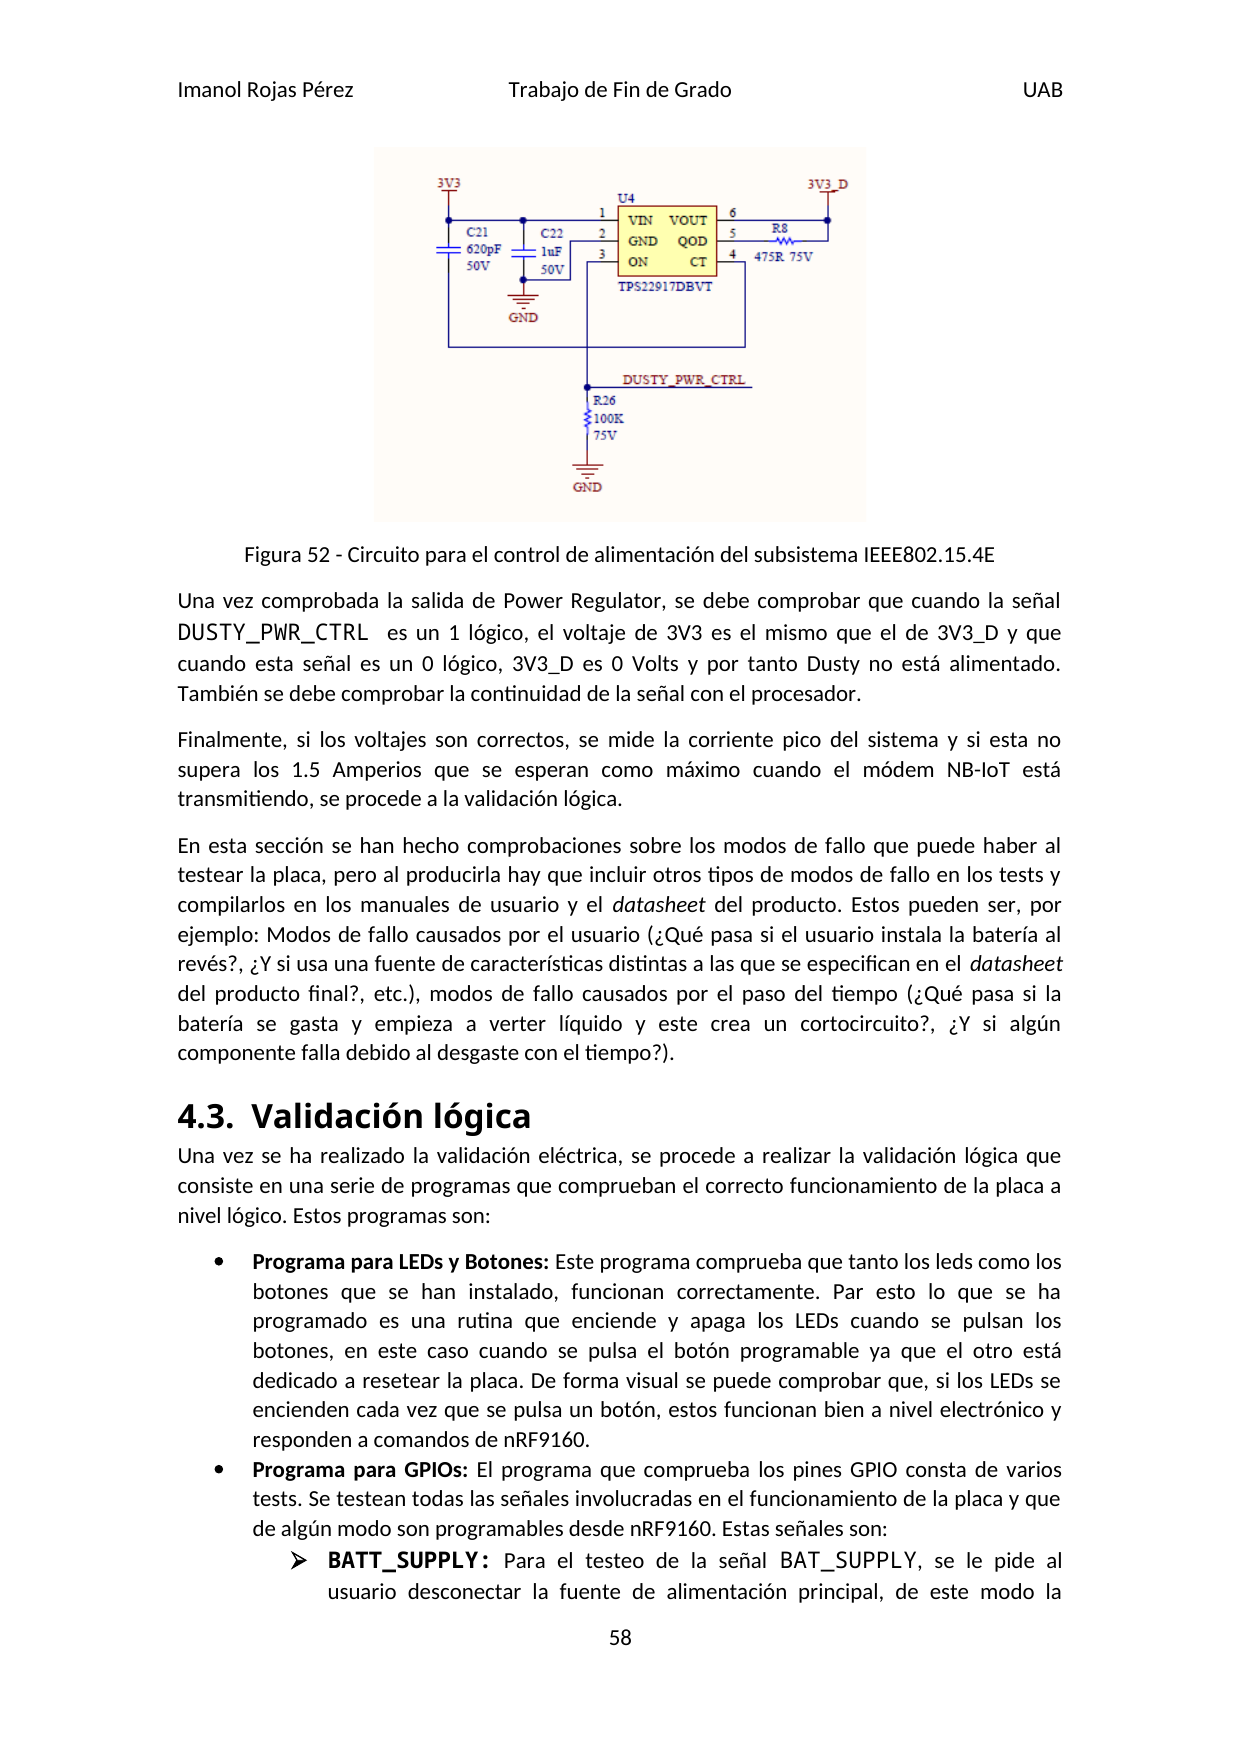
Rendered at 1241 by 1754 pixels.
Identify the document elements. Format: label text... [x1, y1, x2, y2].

picture [373, 147, 867, 522]
text Una vez se ha realizado la validación eléctrica, se procede a realizar la validación lógica que consiste en una serie de programas que comprueban el correcto funcionamiento de la placa a nivel lógico. Estos programas son: [177, 1141, 1063, 1229]
list Programa para GPIOs: El programa que comprueba los pines GPIO consta de varios tests. Se testean todas las señales involucradas en el funcionamiento de la placa y que de algún modo son programables desde nRF9160. Estas señales son: [215, 1455, 1063, 1542]
text Finalmente, si los voltajes son correctos, se mide la corriente pico del sistema y si esta no supera los 1.5 Amperios que se esperan como máximo cuando el módem NB-IoT está transmitiendo, se procede a la validación lógica. [177, 725, 1063, 812]
text En esta sección se han hecho comprobaciones sobre los modos de fallo que puede haber al testear la placa, pero al producirla hay que incluir otros tipos de modos de fallo en los tests y compilarlos en los manuales de usuario y el datasheet del producto. Estos pueden ser, por ejemplo: Modos de fallo causados por el usuario (¿Qué pasa si el usuario instala la batería al revés?, ¿Y si usa una fuente de características distintas a las que se especifican en el datasheet del producto final?, etc.), modos de fallo causados por el paso del tiempo (¿Qué pasa si la batería se gasta y empieza a verter líquido y este crea un cortocircuito?, ¿Y si algún componente falla debido al desgaste con el tiempo?). [177, 831, 1063, 1067]
subtitle Validación lógica [177, 1093, 1063, 1139]
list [290, 1544, 1063, 1605]
text Una vez comprobada la salida de Power Regulator, se debe comprobar que cuando la señal DUSTY_PWR_CTRL es un 1 lógico, el voltaje de 3V3 es el mismo que el de 3V3_D y que cuando esta señal es un 0 lógico, 3V3_D es 0 Volts y por tanto Dusty no está alimentado. También se debe comprobar la continuidad de la señal con el procesador. [177, 586, 1063, 707]
text Figura 52 - Circuito para el control de alimentación del subsistema IEEE802.15.4E [177, 540, 1063, 568]
list Programa para LEDs y Botones: Este programa comprueba que tanto los leds como los botones que se han instalado, funcionan correctamente. Par esto lo que se ha programado es una rutina que enciende y apaga los LEDs cuando se pulsan los botones, en este caso cuando se pulsa el botón programable ya que el otro está dedicado a resetear la placa. De forma visual se puede comprobar que, si los LEDs se encienden cada vez que se pulsa un botón, estos funcionan bien a nivel electrónico y responden a comandos de nRF9160. [215, 1247, 1063, 1453]
